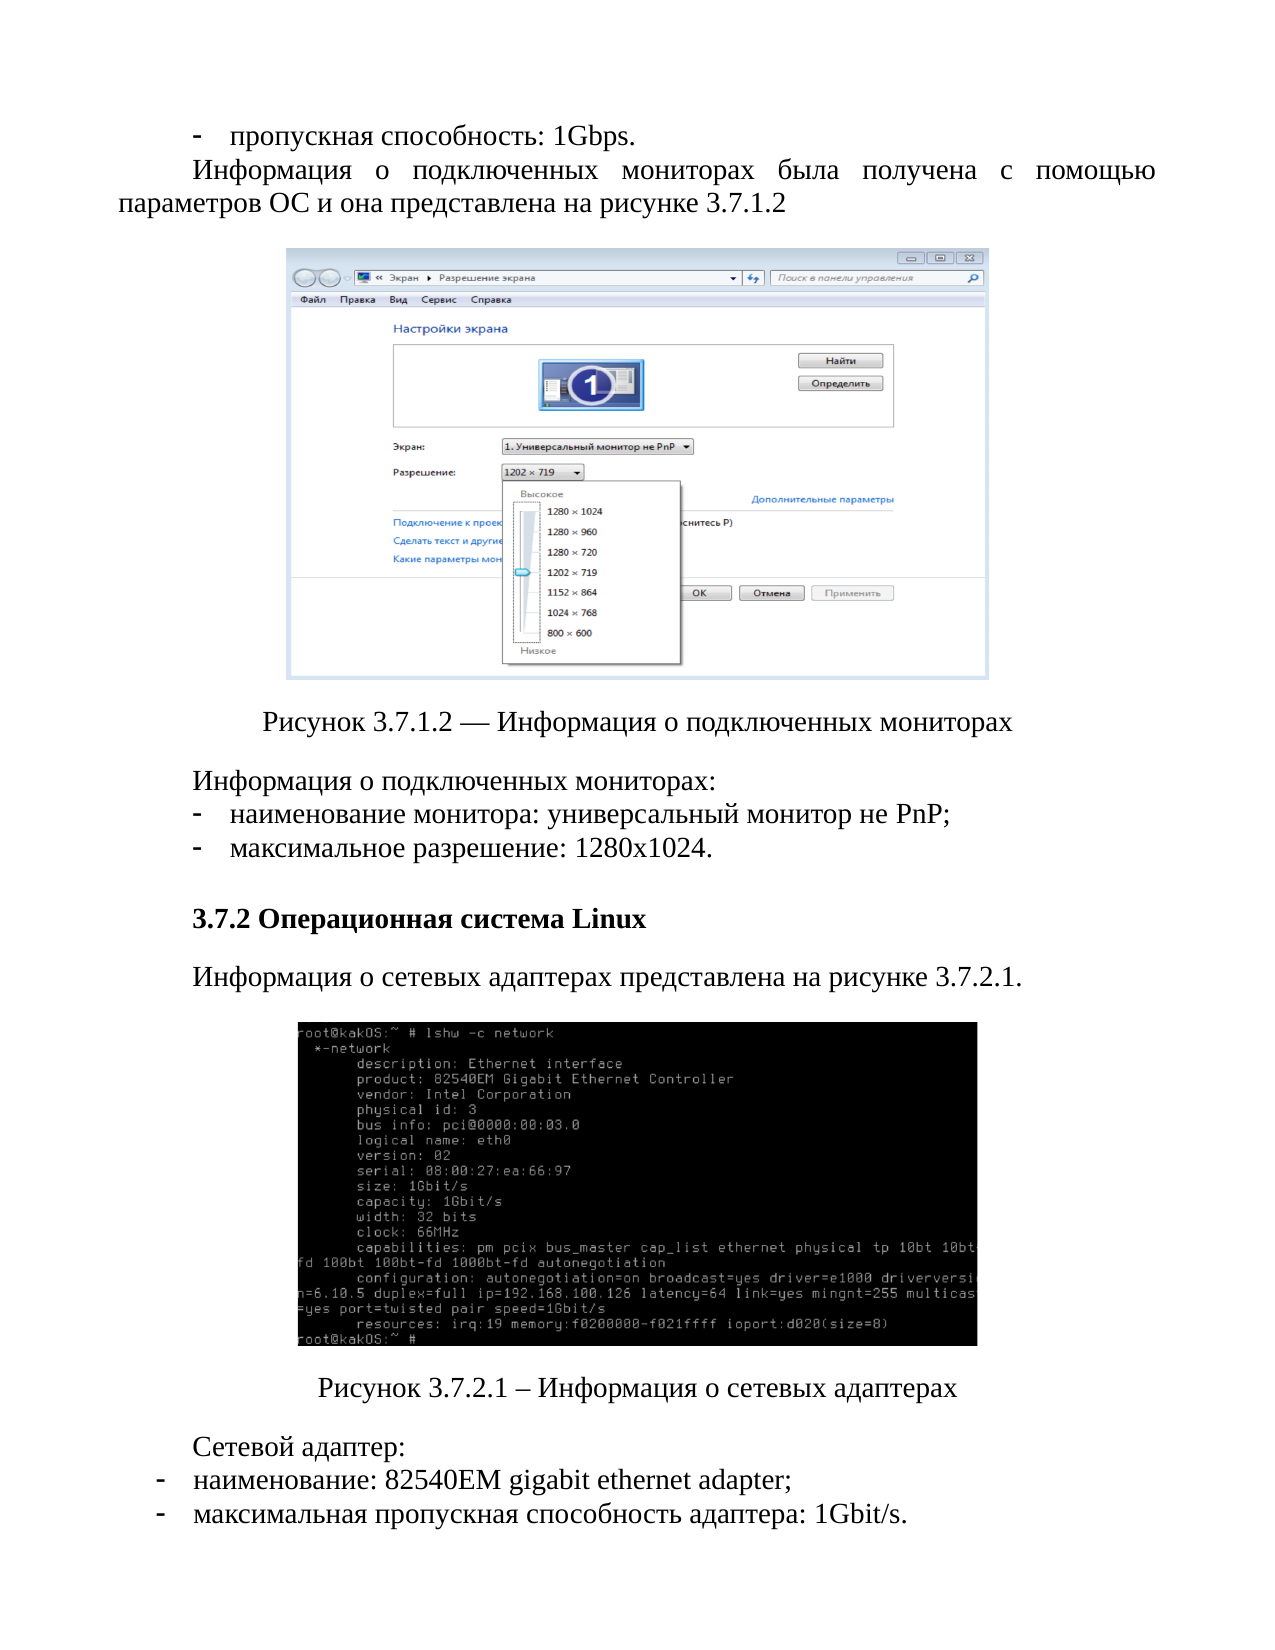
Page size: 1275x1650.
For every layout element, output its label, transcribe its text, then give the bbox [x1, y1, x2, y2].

list максимальное разрешение: 1280x1024. [192, 830, 1157, 863]
list пропускная способность: 1Gbps. [192, 118, 1157, 152]
text 3.7.2 Операционная система Linux [118, 901, 1157, 934]
text Рисунок 3.7.1.2 — Информация о подключенных мониторах [118, 704, 1157, 738]
picture [285, 248, 990, 680]
text Информация о подключенных мониторах: [118, 763, 1157, 796]
list наименование монитора: универсальный монитор не PnP; [192, 796, 1157, 830]
text Рисунок 3.7.2.1 – Информация о сетевых адаптерах [118, 1370, 1157, 1404]
text Сетевой адаптер: [118, 1429, 1157, 1462]
picture [297, 1022, 978, 1346]
text Информация о подключенных мониторах была получена с помощью параметров ОС и она представлена на рисунке 3.7.1.2 [118, 152, 1157, 219]
list максимальная пропускная способность адаптера: 1Gbit/s. [156, 1496, 1157, 1530]
text Информация о сетевых адаптерах представлена на рисунке 3.7.2.1. [118, 959, 1157, 993]
list наименование: 82540EM gigabit ethernet adapter; [156, 1462, 1157, 1496]
